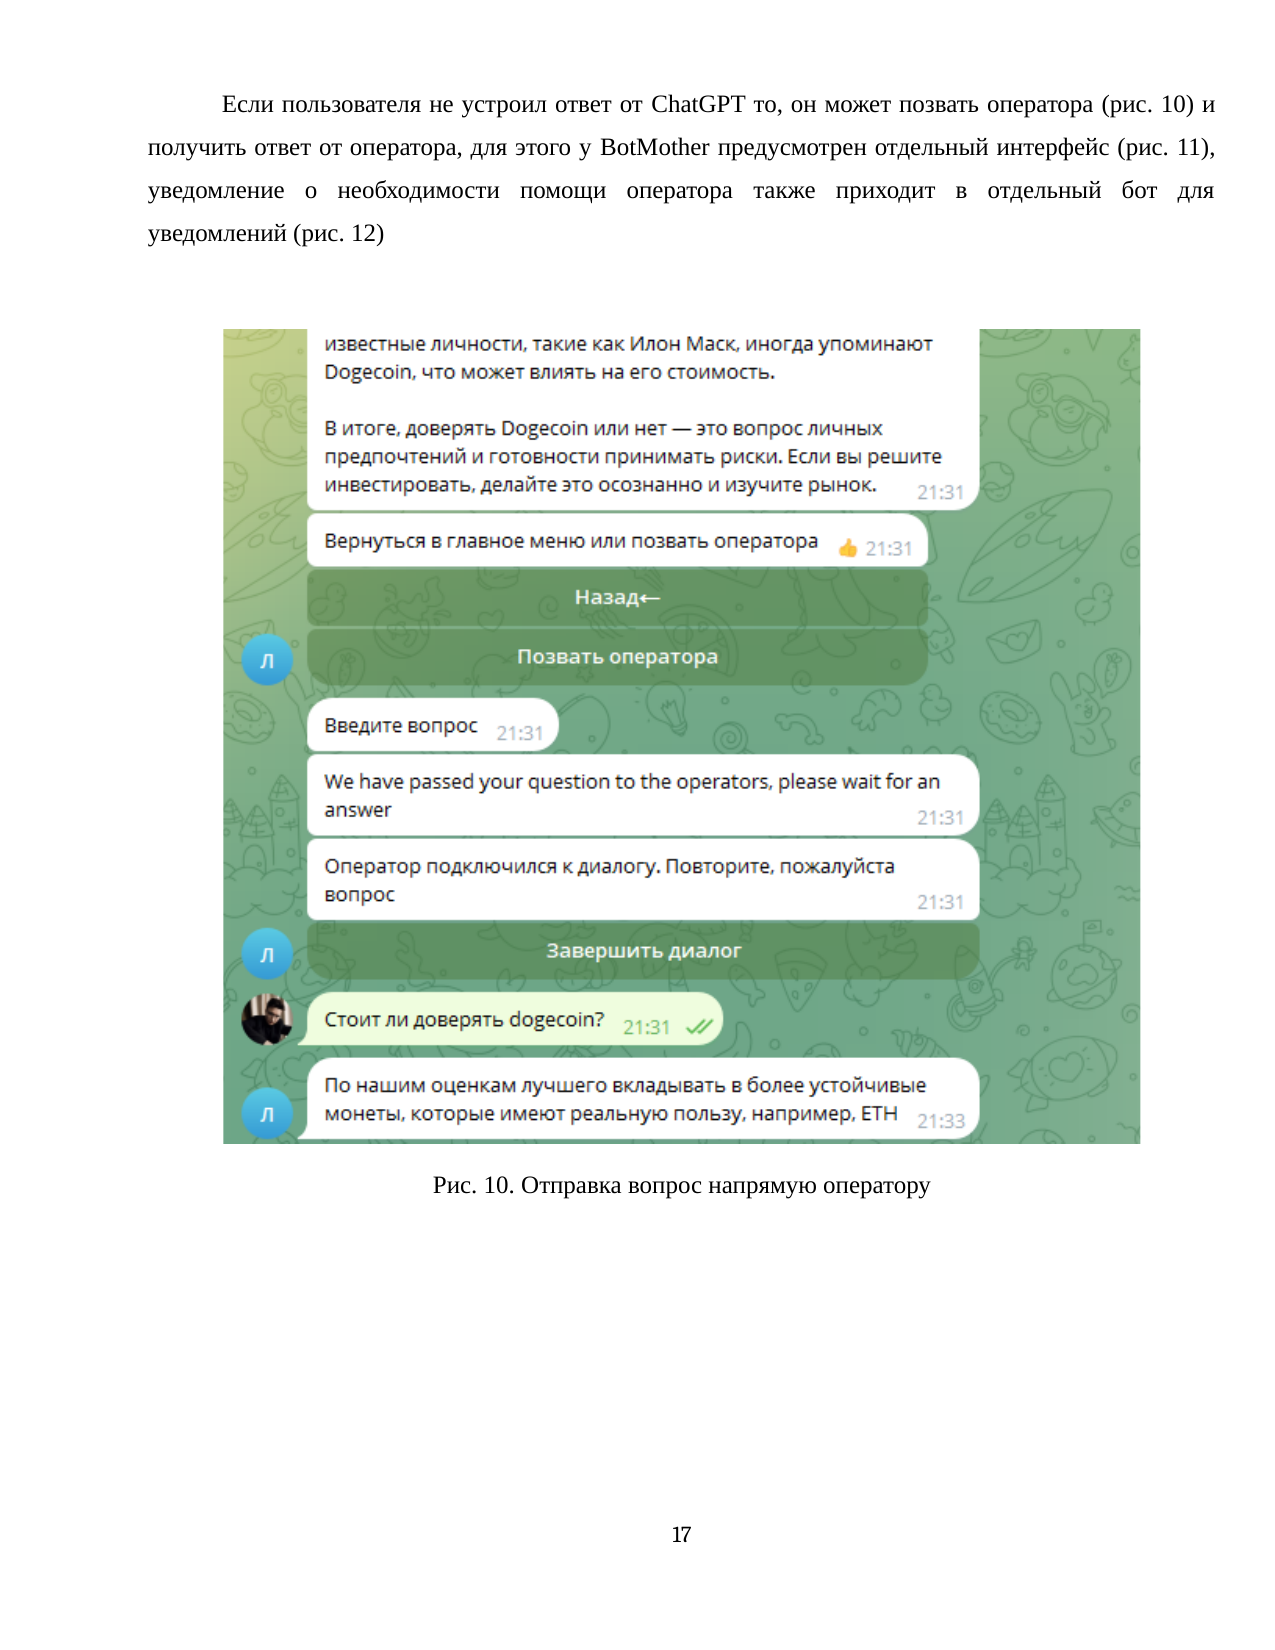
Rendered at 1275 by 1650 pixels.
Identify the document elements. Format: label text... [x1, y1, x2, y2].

picture [223, 329, 1141, 1144]
text Если пользователя не устроил ответ от ChatGPT то, он может позвать оператора (рис. 10) и получить ответ от оператора, для этого у BotMother предусмотрен отдельный интерфейс (рис. 11), уведомление о необходимости помощи оператора также приходит в отдельный бот для уведомлений (рис. 12) [148, 89, 1216, 247]
text Рис. 10. Отправка вопрос напрямую оператору [148, 1170, 1216, 1199]
